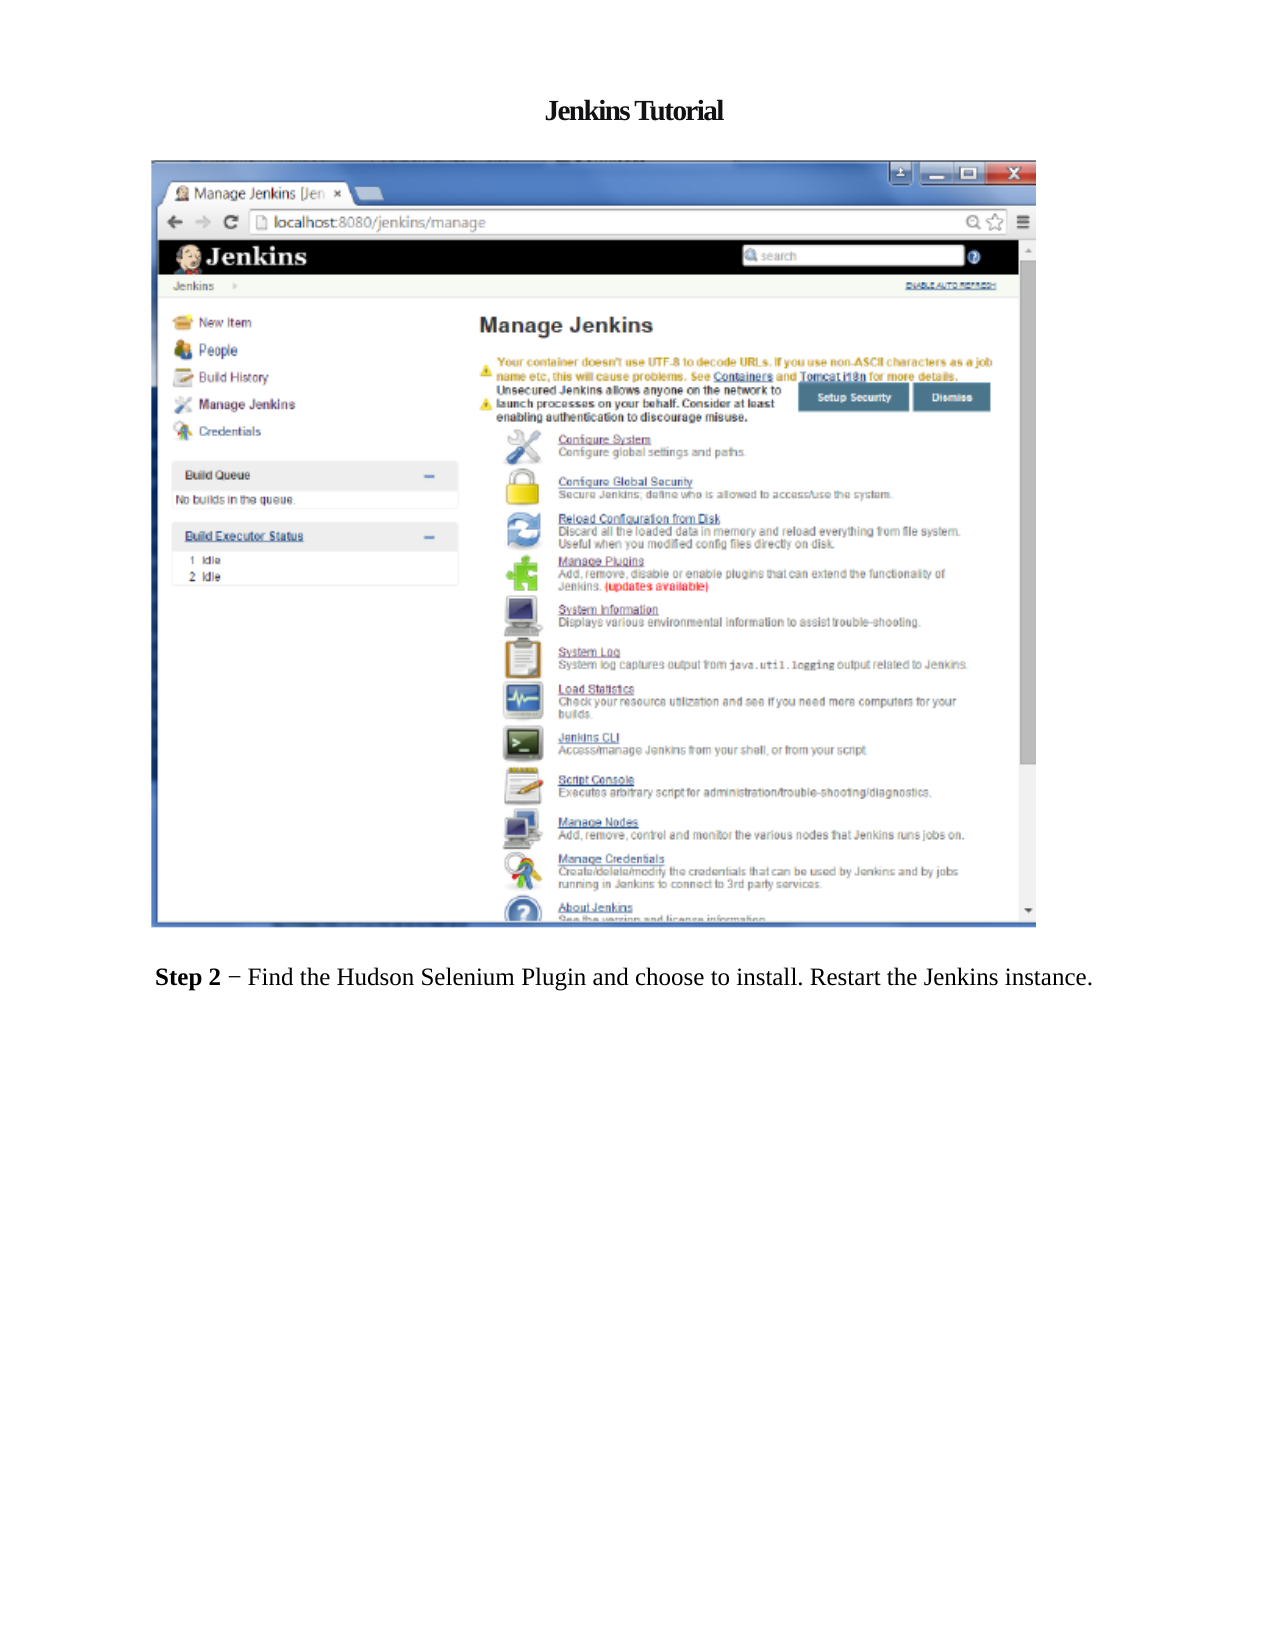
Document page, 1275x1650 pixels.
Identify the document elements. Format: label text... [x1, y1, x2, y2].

picture [150, 160, 1036, 929]
text Step 2 − Find the Hudson Selenium Plugin and choose to install. Restart the Jenkins instance. [155, 954, 1120, 991]
